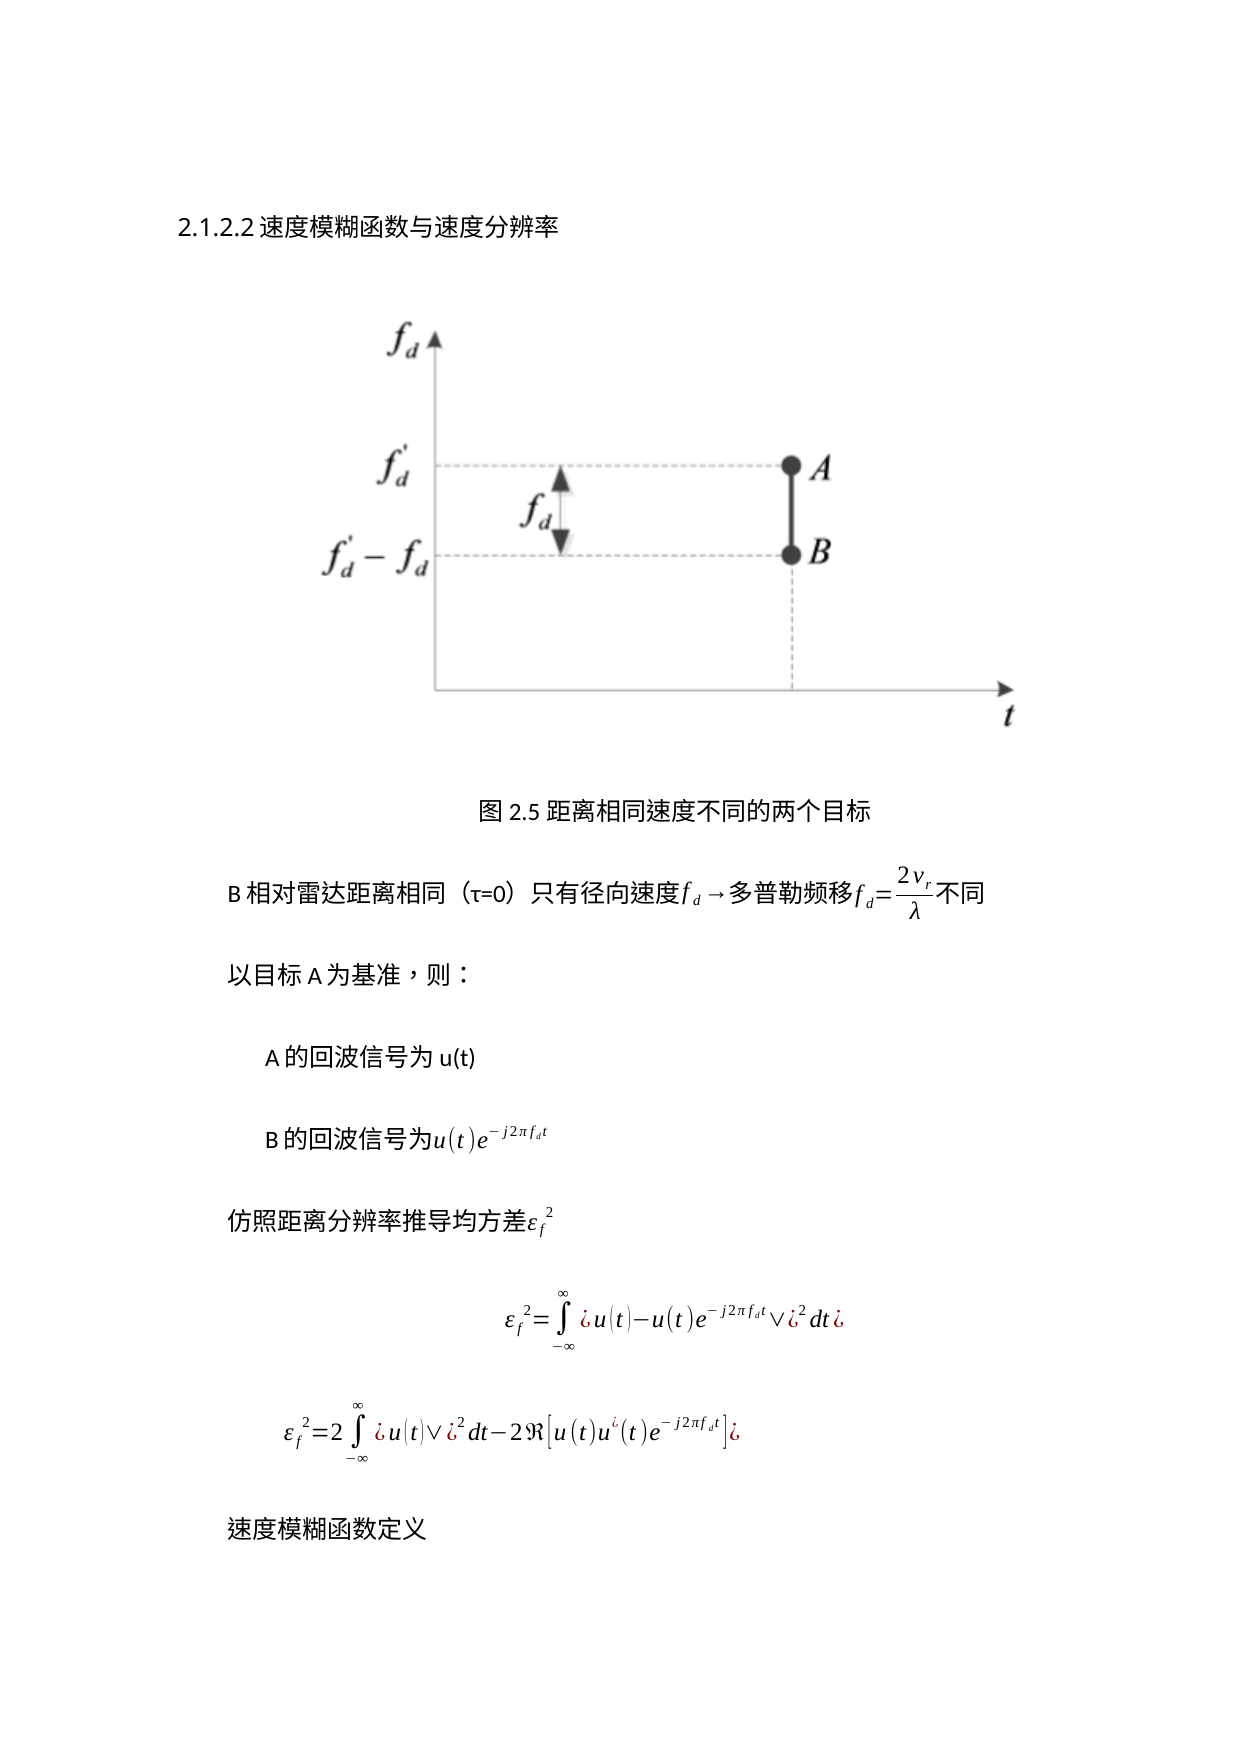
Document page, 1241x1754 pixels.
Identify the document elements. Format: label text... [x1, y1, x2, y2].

text 仿照距离分辨率推导均方差 [177, 1188, 1122, 1253]
picture [315, 308, 1034, 734]
text 速度模糊函数定义 [177, 1496, 1122, 1561]
text A的回波信号为u(t) [177, 1024, 1122, 1089]
text B的回波信号为 [177, 1106, 1122, 1171]
subtitle 2.1.2.2速度模糊函数与速度分辨率 [177, 193, 1122, 258]
text B相对雷达距离相同（τ=0）只有径向速度多普勒频移不同 [177, 861, 1122, 926]
text 图2.5 距离相同速度不同的两个目标 [177, 778, 1122, 843]
text 以目标A为基准，则： [177, 942, 1122, 1007]
